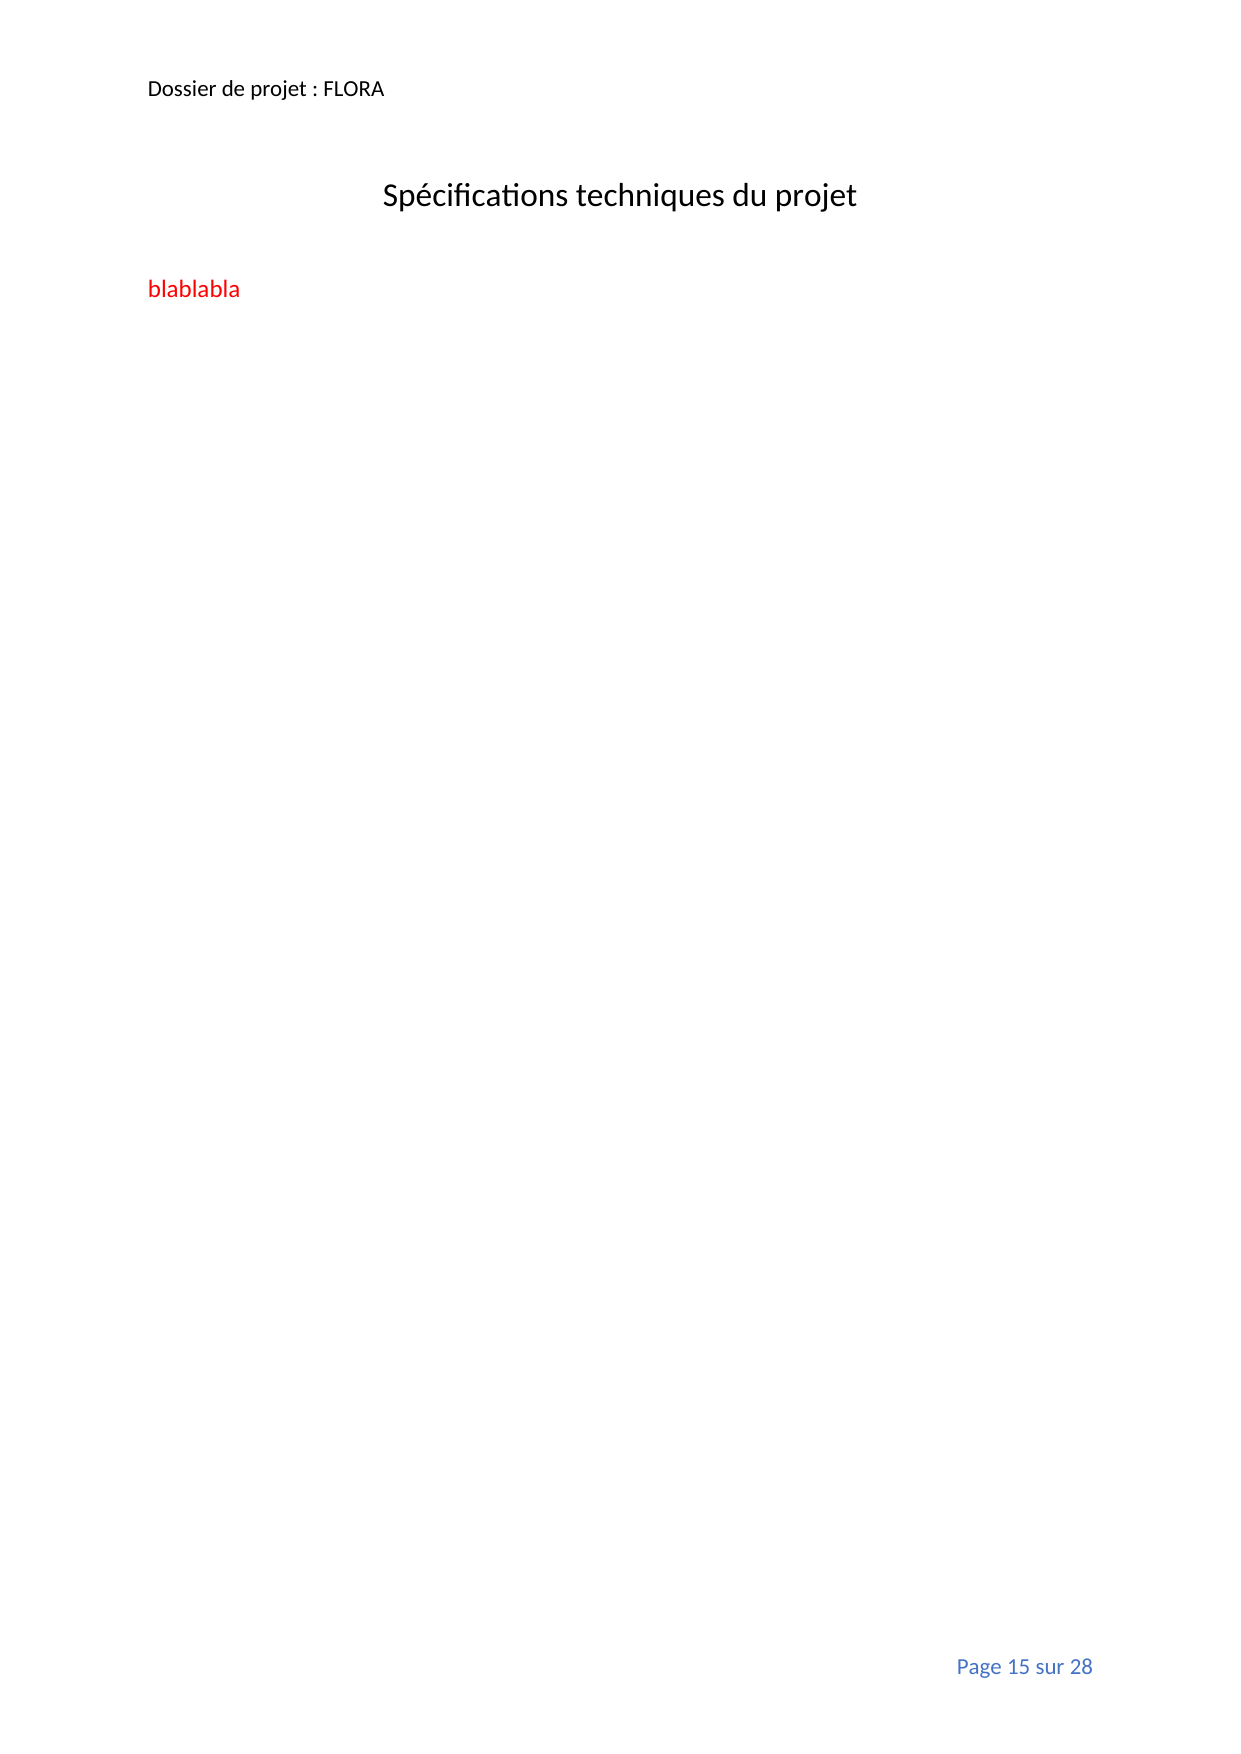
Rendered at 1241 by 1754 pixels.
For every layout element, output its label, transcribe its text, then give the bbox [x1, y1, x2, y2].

text blablabla [148, 274, 1093, 304]
subtitle Spécifications techniques du projet [148, 174, 1093, 215]
